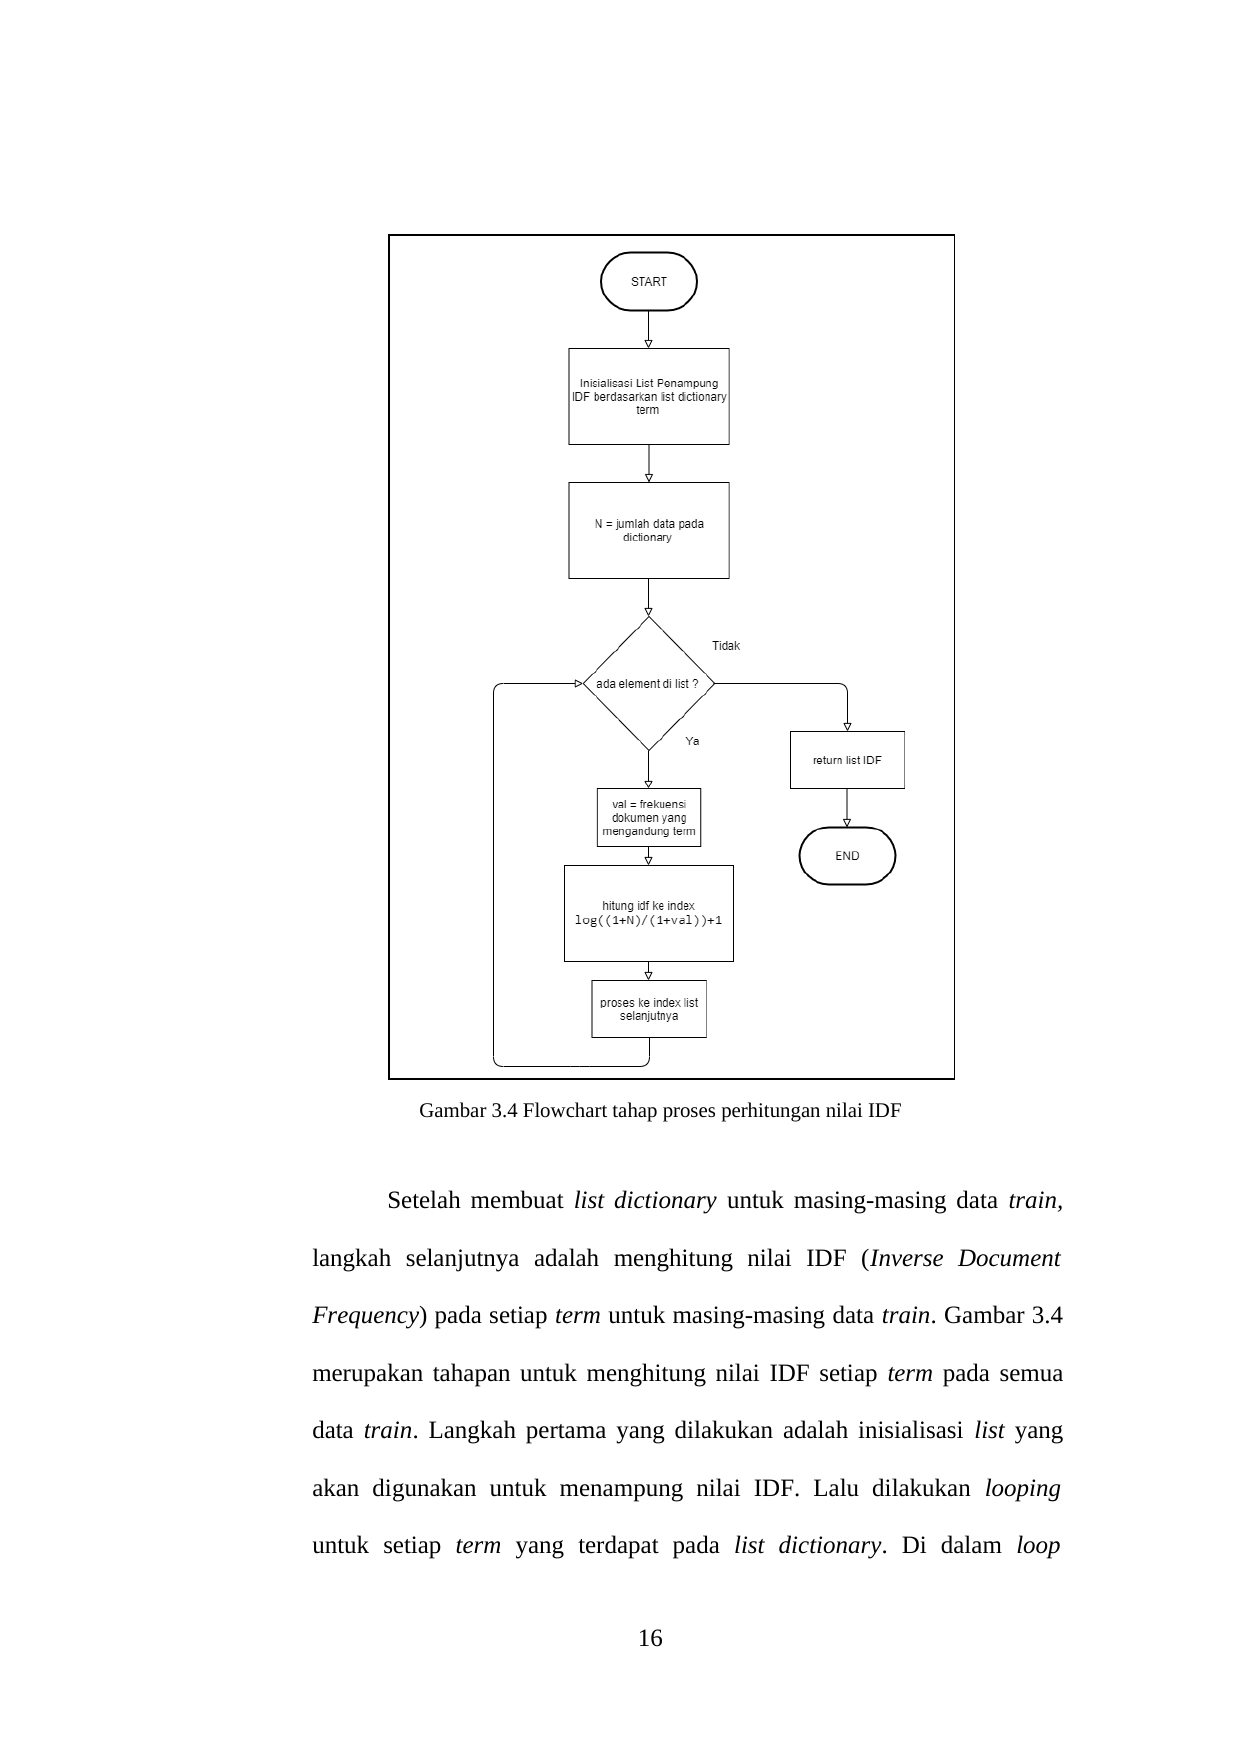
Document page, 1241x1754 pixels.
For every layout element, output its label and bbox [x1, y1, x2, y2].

picture [486, 251, 905, 1074]
text [312, 1185, 1063, 1559]
